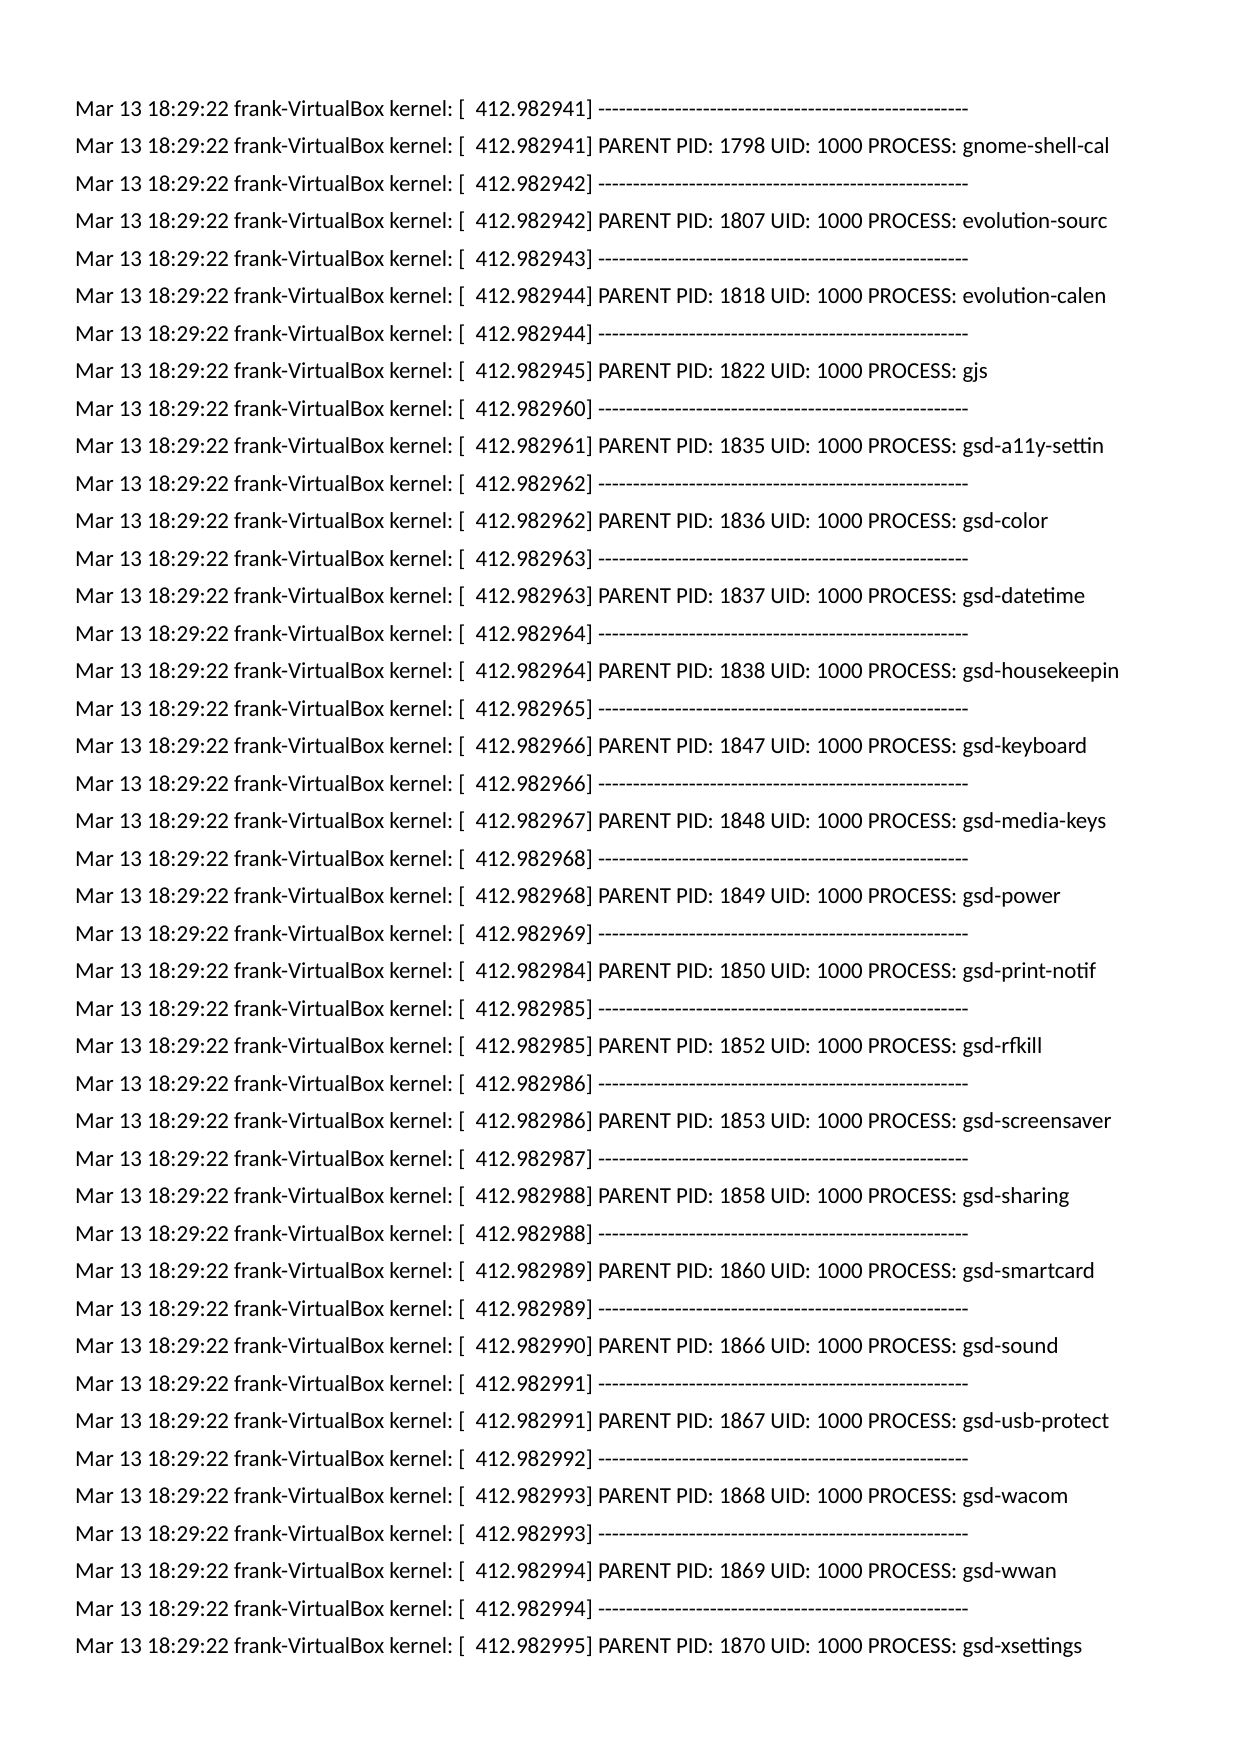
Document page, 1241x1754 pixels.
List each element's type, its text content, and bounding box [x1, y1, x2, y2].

text Mar 13 18:29:22 frank-VirtualBox kernel: [ 412.982944] ----------------------------------------------------- [75, 314, 1165, 352]
text Mar 13 18:29:22 frank-VirtualBox kernel: [ 412.982941] ----------------------------------------------------- [75, 89, 1165, 127]
text Mar 13 18:29:22 frank-VirtualBox kernel: [ 412.982991] PARENT PID: 1867 UID: 1000 PROCESS: gsd-usb-protect [75, 1402, 1165, 1439]
text Mar 13 18:29:22 frank-VirtualBox kernel: [ 412.982966] ----------------------------------------------------- [75, 764, 1165, 802]
text Mar 13 18:29:22 frank-VirtualBox kernel: [ 412.982944] PARENT PID: 1818 UID: 1000 PROCESS: evolution-calen [75, 277, 1165, 314]
text Mar 13 18:29:22 frank-VirtualBox kernel: [ 412.982995] PARENT PID: 1870 UID: 1000 PROCESS: gsd-xsettings [75, 1627, 1165, 1664]
text Mar 13 18:29:22 frank-VirtualBox kernel: [ 412.982964] ----------------------------------------------------- [75, 614, 1165, 652]
text Mar 13 18:29:22 frank-VirtualBox kernel: [ 412.982985] ----------------------------------------------------- [75, 989, 1165, 1027]
text Mar 13 18:29:22 frank-VirtualBox kernel: [ 412.982986] PARENT PID: 1853 UID: 1000 PROCESS: gsd-screensaver [75, 1102, 1165, 1139]
text Mar 13 18:29:22 frank-VirtualBox kernel: [ 412.982988] PARENT PID: 1858 UID: 1000 PROCESS: gsd-sharing [75, 1177, 1165, 1214]
text Mar 13 18:29:22 frank-VirtualBox kernel: [ 412.982984] PARENT PID: 1850 UID: 1000 PROCESS: gsd-print-notif [75, 952, 1165, 989]
text Mar 13 18:29:22 frank-VirtualBox kernel: [ 412.982942] ----------------------------------------------------- [75, 164, 1165, 202]
text Mar 13 18:29:22 frank-VirtualBox kernel: [ 412.982994] ----------------------------------------------------- [75, 1589, 1165, 1627]
text Mar 13 18:29:22 frank-VirtualBox kernel: [ 412.982993] PARENT PID: 1868 UID: 1000 PROCESS: gsd-wacom [75, 1477, 1165, 1514]
text Mar 13 18:29:22 frank-VirtualBox kernel: [ 412.982964] PARENT PID: 1838 UID: 1000 PROCESS: gsd-housekeepin [75, 652, 1165, 689]
text Mar 13 18:29:22 frank-VirtualBox kernel: [ 412.982989] PARENT PID: 1860 UID: 1000 PROCESS: gsd-smartcard [75, 1252, 1165, 1289]
text Mar 13 18:29:22 frank-VirtualBox kernel: [ 412.982988] ----------------------------------------------------- [75, 1214, 1165, 1252]
text Mar 13 18:29:22 frank-VirtualBox kernel: [ 412.982941] PARENT PID: 1798 UID: 1000 PROCESS: gnome-shell-cal [75, 127, 1165, 164]
text Mar 13 18:29:22 frank-VirtualBox kernel: [ 412.982993] ----------------------------------------------------- [75, 1514, 1165, 1552]
text Mar 13 18:29:22 frank-VirtualBox kernel: [ 412.982961] PARENT PID: 1835 UID: 1000 PROCESS: gsd-a11y-settin [75, 427, 1165, 464]
text Mar 13 18:29:22 frank-VirtualBox kernel: [ 412.982943] ----------------------------------------------------- [75, 239, 1165, 277]
text Mar 13 18:29:22 frank-VirtualBox kernel: [ 412.982986] ----------------------------------------------------- [75, 1064, 1165, 1102]
text Mar 13 18:29:22 frank-VirtualBox kernel: [ 412.982963] PARENT PID: 1837 UID: 1000 PROCESS: gsd-datetime [75, 577, 1165, 614]
text Mar 13 18:29:22 frank-VirtualBox kernel: [ 412.982987] ----------------------------------------------------- [75, 1139, 1165, 1177]
text Mar 13 18:29:22 frank-VirtualBox kernel: [ 412.982968] ----------------------------------------------------- [75, 839, 1165, 877]
text Mar 13 18:29:22 frank-VirtualBox kernel: [ 412.982962] PARENT PID: 1836 UID: 1000 PROCESS: gsd-color [75, 502, 1165, 539]
text Mar 13 18:29:22 frank-VirtualBox kernel: [ 412.982967] PARENT PID: 1848 UID: 1000 PROCESS: gsd-media-keys [75, 802, 1165, 839]
text Mar 13 18:29:22 frank-VirtualBox kernel: [ 412.982942] PARENT PID: 1807 UID: 1000 PROCESS: evolution-sourc [75, 202, 1165, 239]
text Mar 13 18:29:22 frank-VirtualBox kernel: [ 412.982945] PARENT PID: 1822 UID: 1000 PROCESS: gjs [75, 352, 1165, 389]
text Mar 13 18:29:22 frank-VirtualBox kernel: [ 412.982969] ----------------------------------------------------- [75, 914, 1165, 952]
text Mar 13 18:29:22 frank-VirtualBox kernel: [ 412.982985] PARENT PID: 1852 UID: 1000 PROCESS: gsd-rfkill [75, 1027, 1165, 1064]
text Mar 13 18:29:22 frank-VirtualBox kernel: [ 412.982962] ----------------------------------------------------- [75, 464, 1165, 502]
text Mar 13 18:29:22 frank-VirtualBox kernel: [ 412.982966] PARENT PID: 1847 UID: 1000 PROCESS: gsd-keyboard [75, 727, 1165, 764]
text Mar 13 18:29:22 frank-VirtualBox kernel: [ 412.982965] ----------------------------------------------------- [75, 689, 1165, 727]
text Mar 13 18:29:22 frank-VirtualBox kernel: [ 412.982963] ----------------------------------------------------- [75, 539, 1165, 577]
text Mar 13 18:29:22 frank-VirtualBox kernel: [ 412.982992] ----------------------------------------------------- [75, 1439, 1165, 1477]
text Mar 13 18:29:22 frank-VirtualBox kernel: [ 412.982968] PARENT PID: 1849 UID: 1000 PROCESS: gsd-power [75, 877, 1165, 914]
text Mar 13 18:29:22 frank-VirtualBox kernel: [ 412.982960] ----------------------------------------------------- [75, 389, 1165, 427]
text Mar 13 18:29:22 frank-VirtualBox kernel: [ 412.982991] ----------------------------------------------------- [75, 1364, 1165, 1402]
text Mar 13 18:29:22 frank-VirtualBox kernel: [ 412.982990] PARENT PID: 1866 UID: 1000 PROCESS: gsd-sound [75, 1327, 1165, 1364]
text Mar 13 18:29:22 frank-VirtualBox kernel: [ 412.982994] PARENT PID: 1869 UID: 1000 PROCESS: gsd-wwan [75, 1552, 1165, 1589]
text Mar 13 18:29:22 frank-VirtualBox kernel: [ 412.982989] ----------------------------------------------------- [75, 1289, 1165, 1327]
